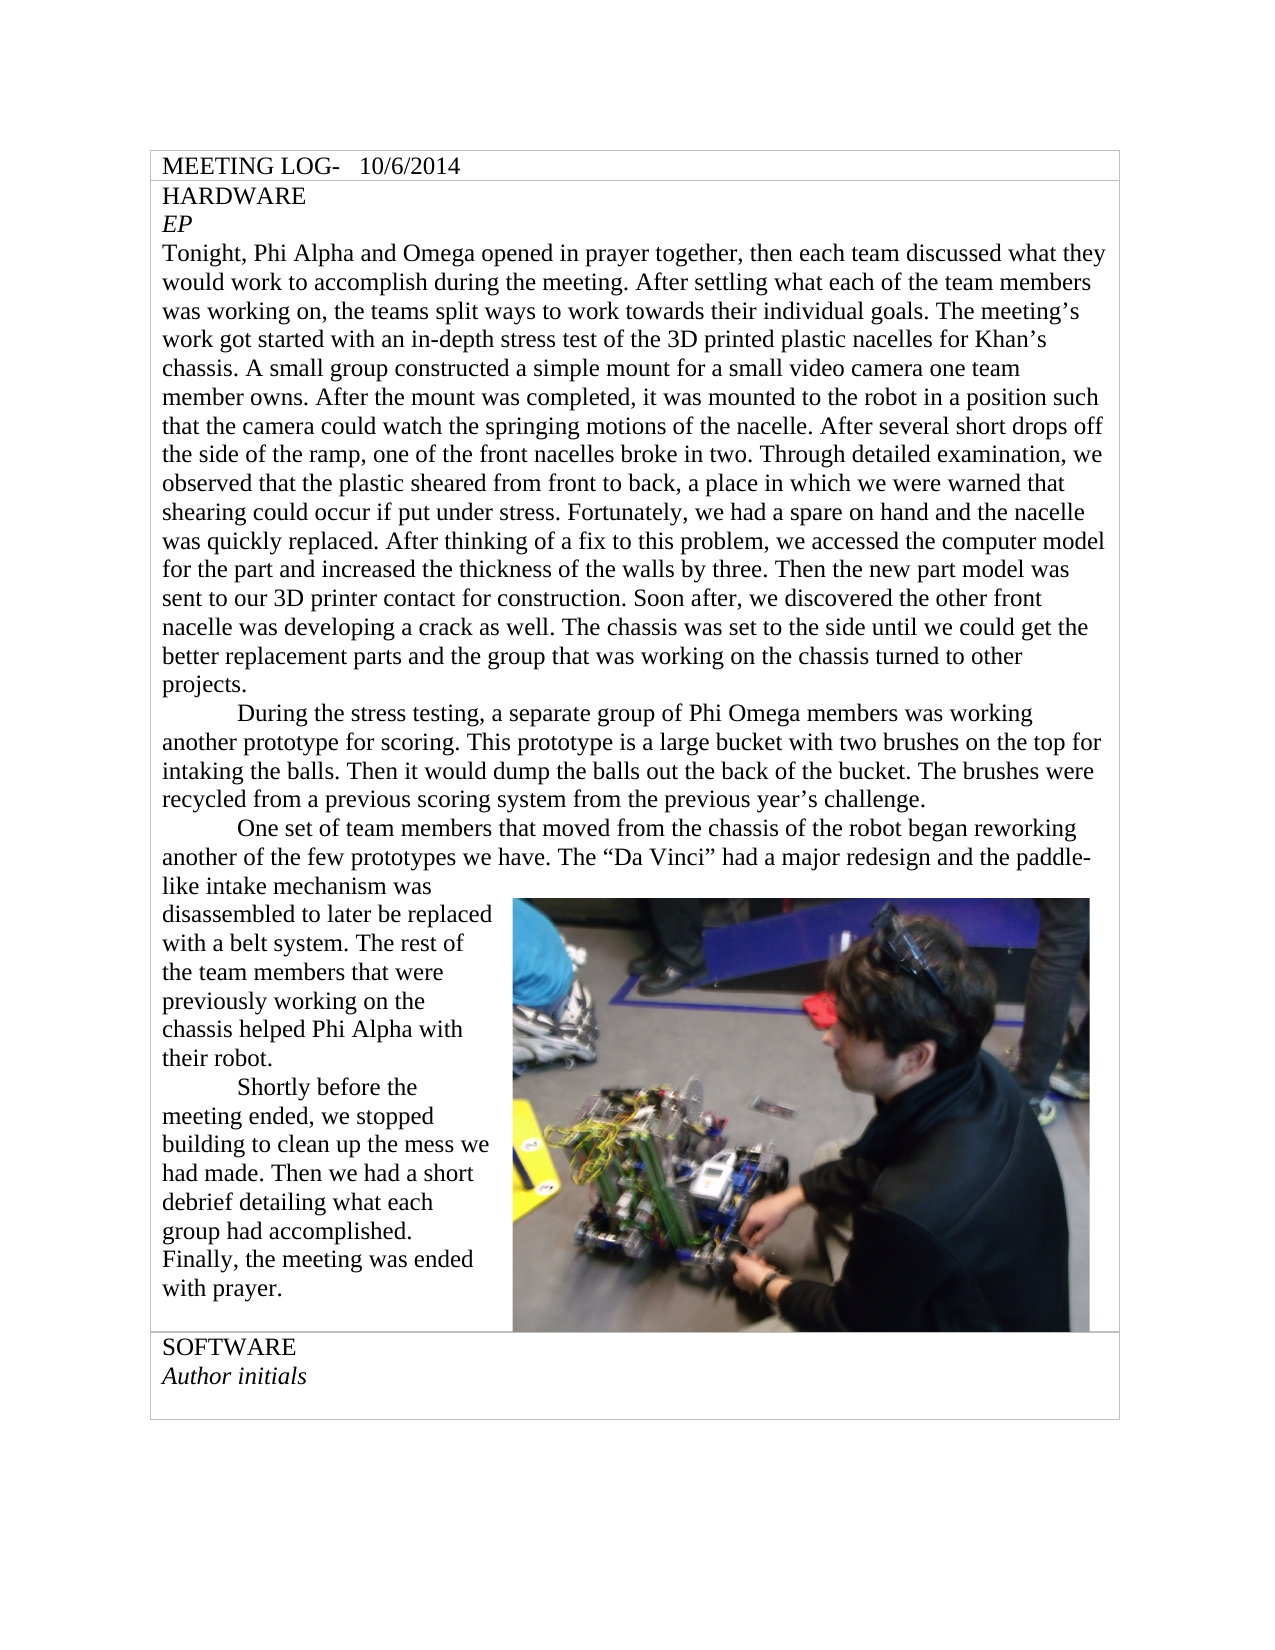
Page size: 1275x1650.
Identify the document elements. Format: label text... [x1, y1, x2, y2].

table_cell SOFTWARE Author initials [151, 1333, 1119, 1419]
table_header MEETING LOG- 10/6/2014 [151, 151, 1119, 180]
table_cell HARDWARE EP Tonight, Phi Alpha and Omega opened in prayer together, then each team discussed what they would work to accomplish during the meeting. After settling what each of the team members was working on, the teams split ways to work towards their individual goals. The meeting’s work got started with an in-depth stress test of the 3D printed plastic nacelles for Khan’s chassis. A small group constructed a simple mount for a small video camera one team member owns. After the mount was completed, it was mounted to the robot in a position such that the camera could watch the springing motions of the nacelle. After several short drops off the side of the ramp, one of the front nacelles broke in two. Through detailed examination, we observed that the plastic sheared from front to back, a place in which we were warned that shearing could occur if put under stress. Fortunately, we had a spare on hand and the nacelle was quickly replaced. After thinking of a fix to this problem, we accessed the computer model for the part and increased the thickness of the walls by three. Then the new part model was sent to our 3D printer contact for construction. Soon after, we discovered the other front nacelle was developing a crack as well. The chassis was set to the side until we could get the better replacement parts and the group that was working on the chassis turned to other projects. During the stress testing, a separate group of Phi Omega members was working another prototype for scoring. This prototype is a large bucket with two brushes on the top for intaking the balls. Then it would dump the balls out the back of the bucket. The brushes were recycled from a previous scoring system from the previous year’s challenge. One set of team members that moved from the chassis of the robot began reworking another of the few prototypes we have. The “Da Vinci” had a major redesign and the paddle-like intake mechanism was disassembled to later be replaced with a belt system. The rest of the team members that were previously working on the chassis helped Phi Alpha with their robot. Shortly before the meeting ended, we stopped building to clean up the mess we had made. Then we had a short debrief detailing what each group had accomplished. Finally, the meeting was ended with prayer. [151, 181, 1119, 1331]
picture [512, 898, 1090, 1332]
